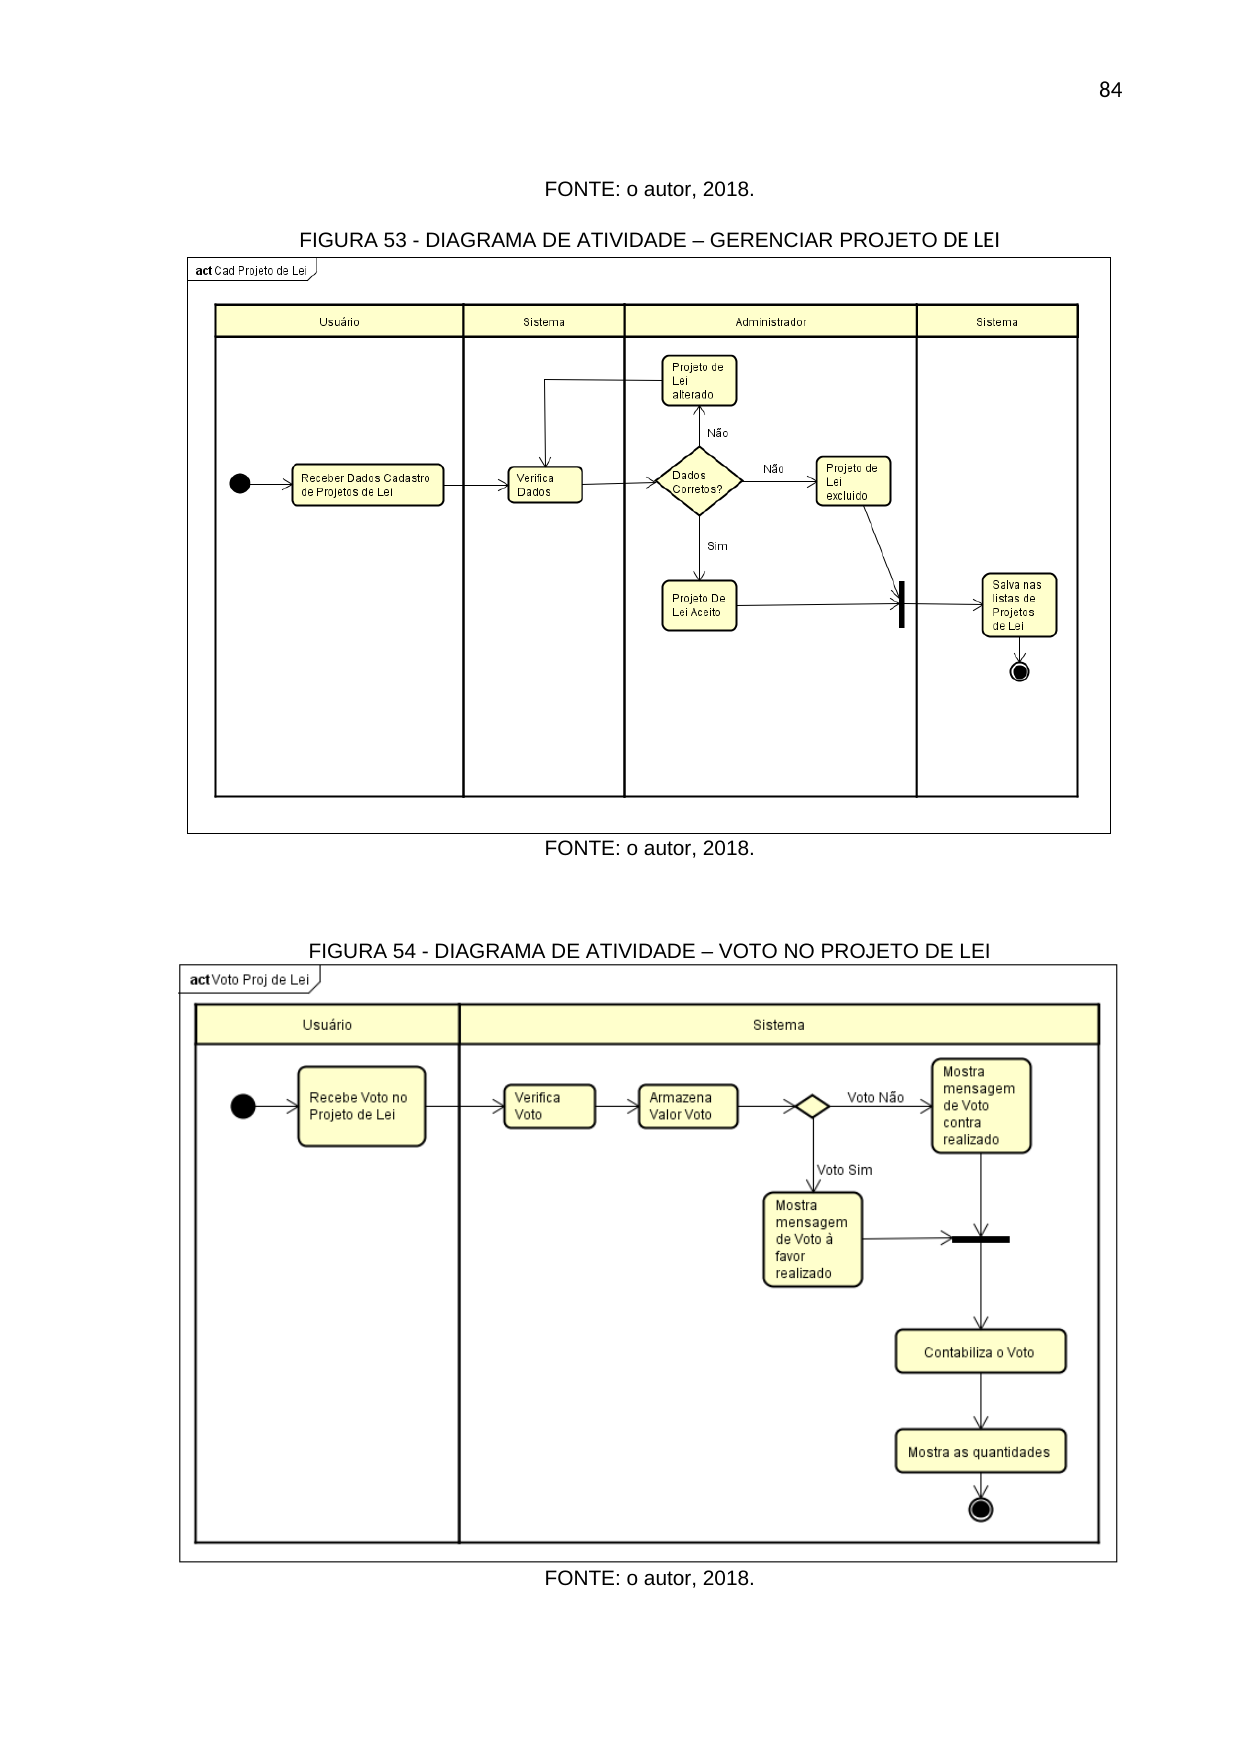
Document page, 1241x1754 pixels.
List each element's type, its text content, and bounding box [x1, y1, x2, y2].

text FONTE: o autor, 2018. [177, 177, 1122, 201]
text FONTE: o autor, 2018. [177, 836, 1122, 860]
picture [184, 253, 1115, 837]
text FONTE: o autor, 2018. [177, 1567, 1122, 1590]
picture [177, 962, 1123, 1567]
text FIGURA 54 - DIAGRAMA DE ATIVIDADE – VOTO NO PROJETO DE LEI [177, 938, 1122, 962]
